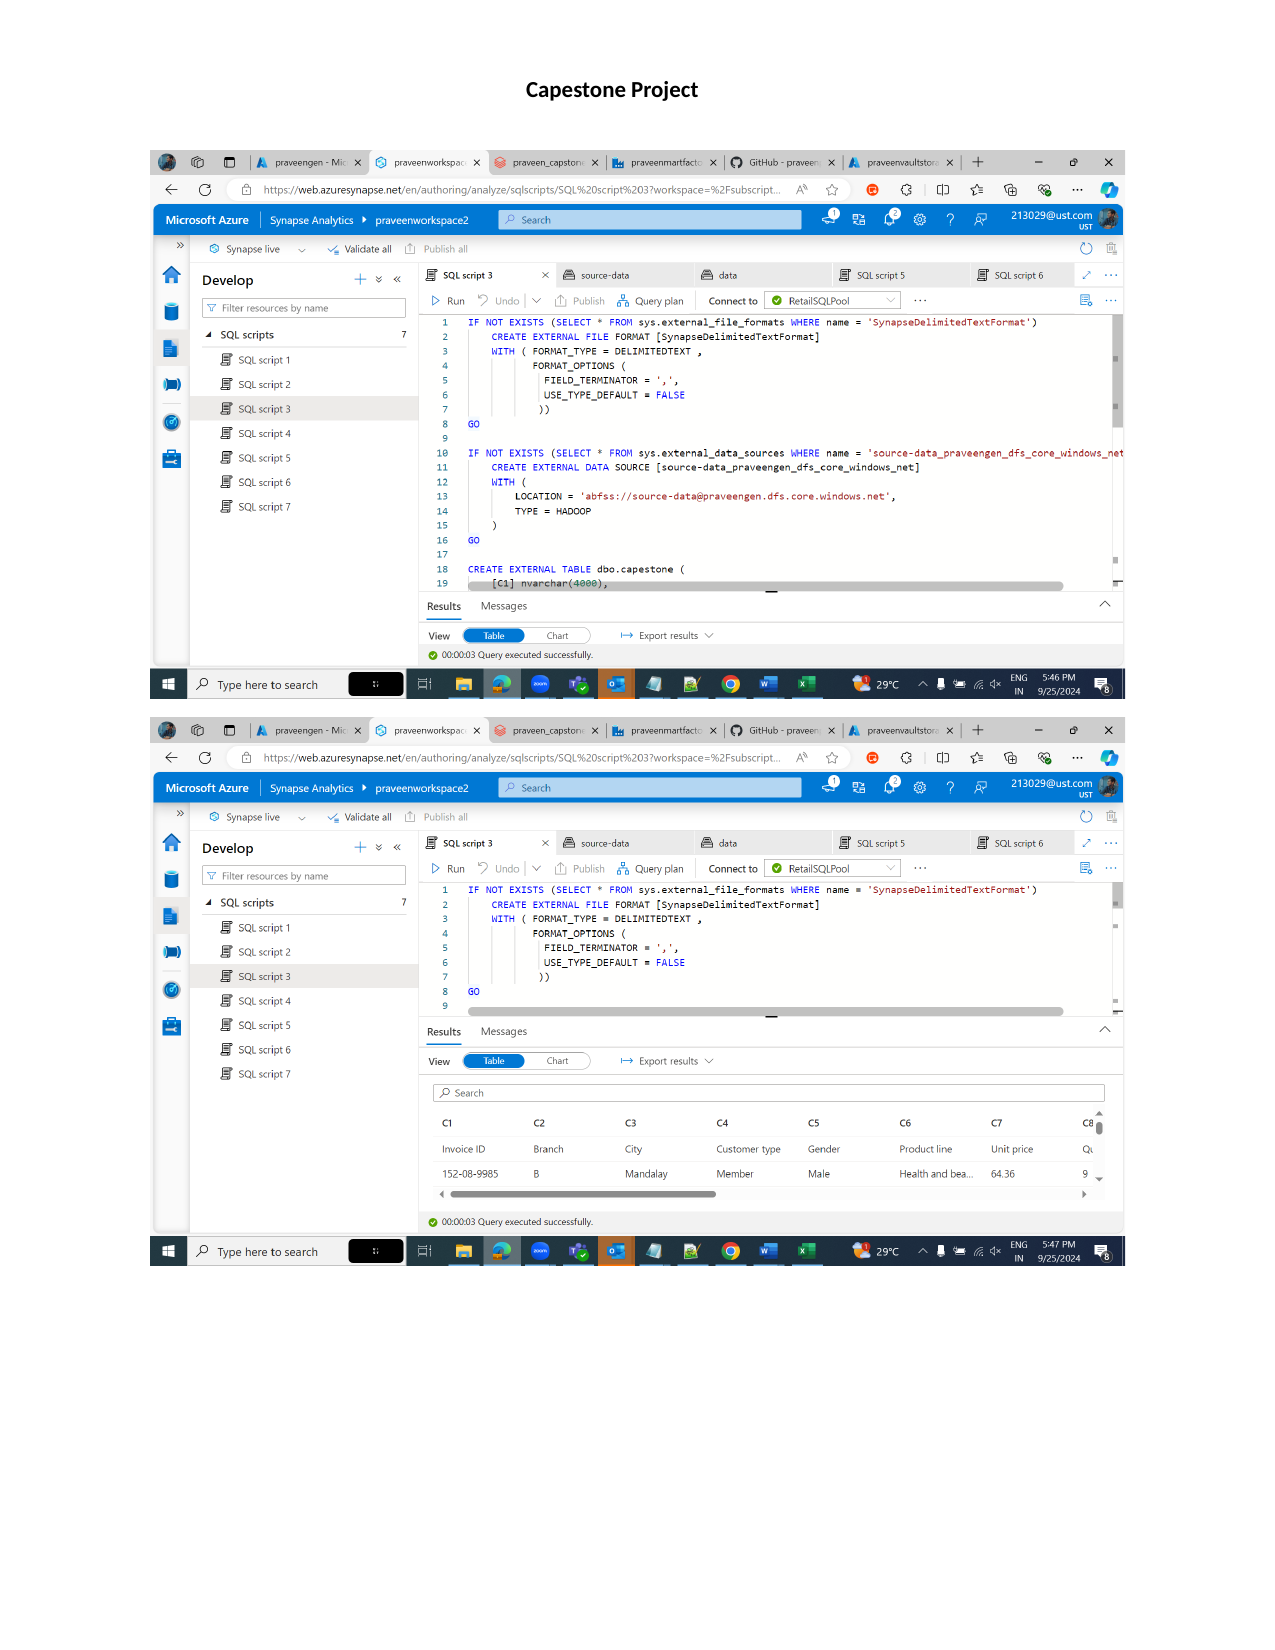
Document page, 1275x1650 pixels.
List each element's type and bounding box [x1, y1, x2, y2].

picture [150, 150, 1125, 699]
picture [150, 717, 1125, 1266]
